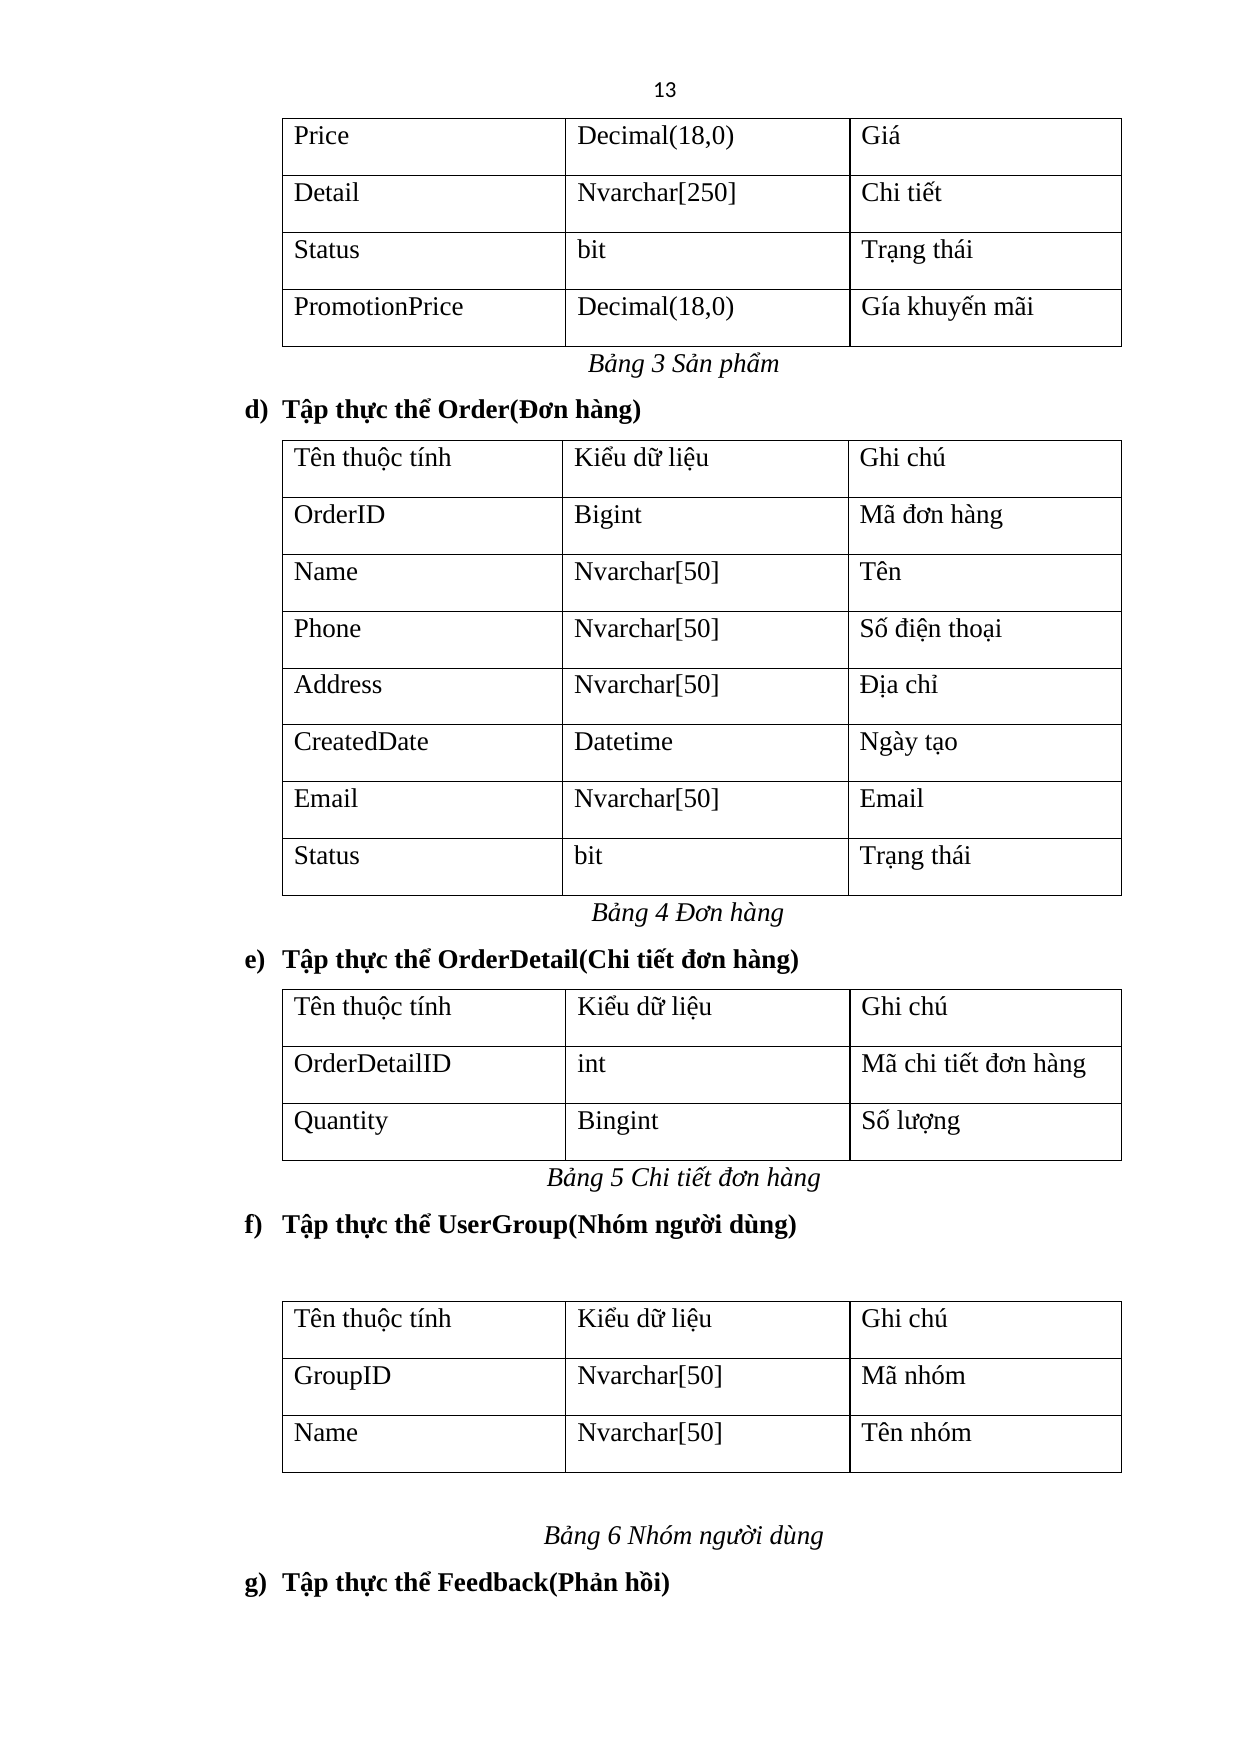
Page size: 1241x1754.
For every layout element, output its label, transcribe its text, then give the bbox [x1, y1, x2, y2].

text Bảng 4 Đơn hàng [247, 896, 1122, 927]
table_cell Name [283, 1416, 565, 1472]
text Bảng 5 Chi tiết đơn hàng [247, 1161, 1122, 1192]
table_cell Số điện thoại [849, 612, 1121, 667]
list Tập thực thể OrderDetail(Chi tiết đơn hàng) [244, 943, 1122, 974]
table_cell Giá [851, 119, 1121, 175]
table_header Kiểu dữ liệu [563, 441, 848, 497]
table_header Kiểu dữ liệu [566, 1302, 849, 1358]
text Bảng 6 Nhóm người dùng [247, 1519, 1122, 1551]
table_cell Nvarchar[250] [566, 176, 849, 232]
table_header Ghi chú [849, 441, 1121, 497]
table_cell Nvarchar[50] [563, 555, 848, 611]
text Bảng 3 Sản phẩm [247, 347, 1122, 378]
table_cell Số lượng [851, 1104, 1121, 1160]
table_cell Nvarchar[50] [563, 782, 848, 838]
list Tập thực thể Feedback(Phản hồi) [244, 1566, 1122, 1597]
table_cell Decimal(18,0) [566, 119, 849, 175]
table_cell Datetime [563, 725, 848, 781]
table_cell Name [283, 555, 562, 611]
table_cell OrderDetailID [283, 1047, 565, 1103]
list Tập thực thể Order(Đơn hàng) [244, 393, 1122, 424]
table_cell Address [283, 669, 562, 724]
table_cell bit [563, 839, 848, 895]
table_cell Chi tiết [851, 176, 1121, 232]
table_header Tên thuộc tính [283, 441, 562, 497]
table_cell Decimal(18,0) [566, 290, 849, 346]
table_header Tên thuộc tính [283, 990, 565, 1046]
table_cell Trạng thái [851, 233, 1121, 289]
table_cell int [566, 1047, 849, 1103]
table_cell Status [283, 233, 565, 289]
table_cell Tên nhóm [851, 1416, 1121, 1472]
table_cell OrderID [283, 498, 562, 554]
table_cell Mã đơn hàng [849, 498, 1121, 554]
table_header Ghi chú [851, 1302, 1121, 1358]
table_cell Ngày tạo [849, 725, 1121, 781]
table_cell Mã chi tiết đơn hàng [851, 1047, 1121, 1103]
table_cell Bigint [563, 498, 848, 554]
table_cell Gía khuyến mãi [851, 290, 1121, 346]
table_cell Price [283, 119, 565, 175]
table_cell bit [566, 233, 849, 289]
table_cell PromotionPrice [283, 290, 565, 346]
table_cell Nvarchar[50] [566, 1359, 849, 1415]
list Tập thực thể UserGroup(Nhóm người dùng) [244, 1208, 1122, 1239]
table_cell GroupID [283, 1359, 565, 1415]
table_header Kiểu dữ liệu [566, 990, 849, 1046]
table_cell Quantity [283, 1104, 565, 1160]
table_cell Tên [849, 555, 1121, 611]
table_cell Email [849, 782, 1121, 838]
table_cell Nvarchar[50] [566, 1416, 849, 1472]
table_cell Email [283, 782, 562, 838]
table_cell Nvarchar[50] [563, 612, 848, 667]
table_cell Status [283, 839, 562, 895]
table_header Tên thuộc tính [283, 1302, 565, 1358]
table_header Ghi chú [851, 990, 1121, 1046]
table_cell Bingint [566, 1104, 849, 1160]
table_cell Detail [283, 176, 565, 232]
table_cell CreatedDate [283, 725, 562, 781]
table_cell Trạng thái [849, 839, 1121, 895]
table_cell Nvarchar[50] [563, 669, 848, 724]
table_cell Phone [283, 612, 562, 667]
table_cell Địa chỉ [849, 669, 1121, 724]
table_cell Mã nhóm [851, 1359, 1121, 1415]
